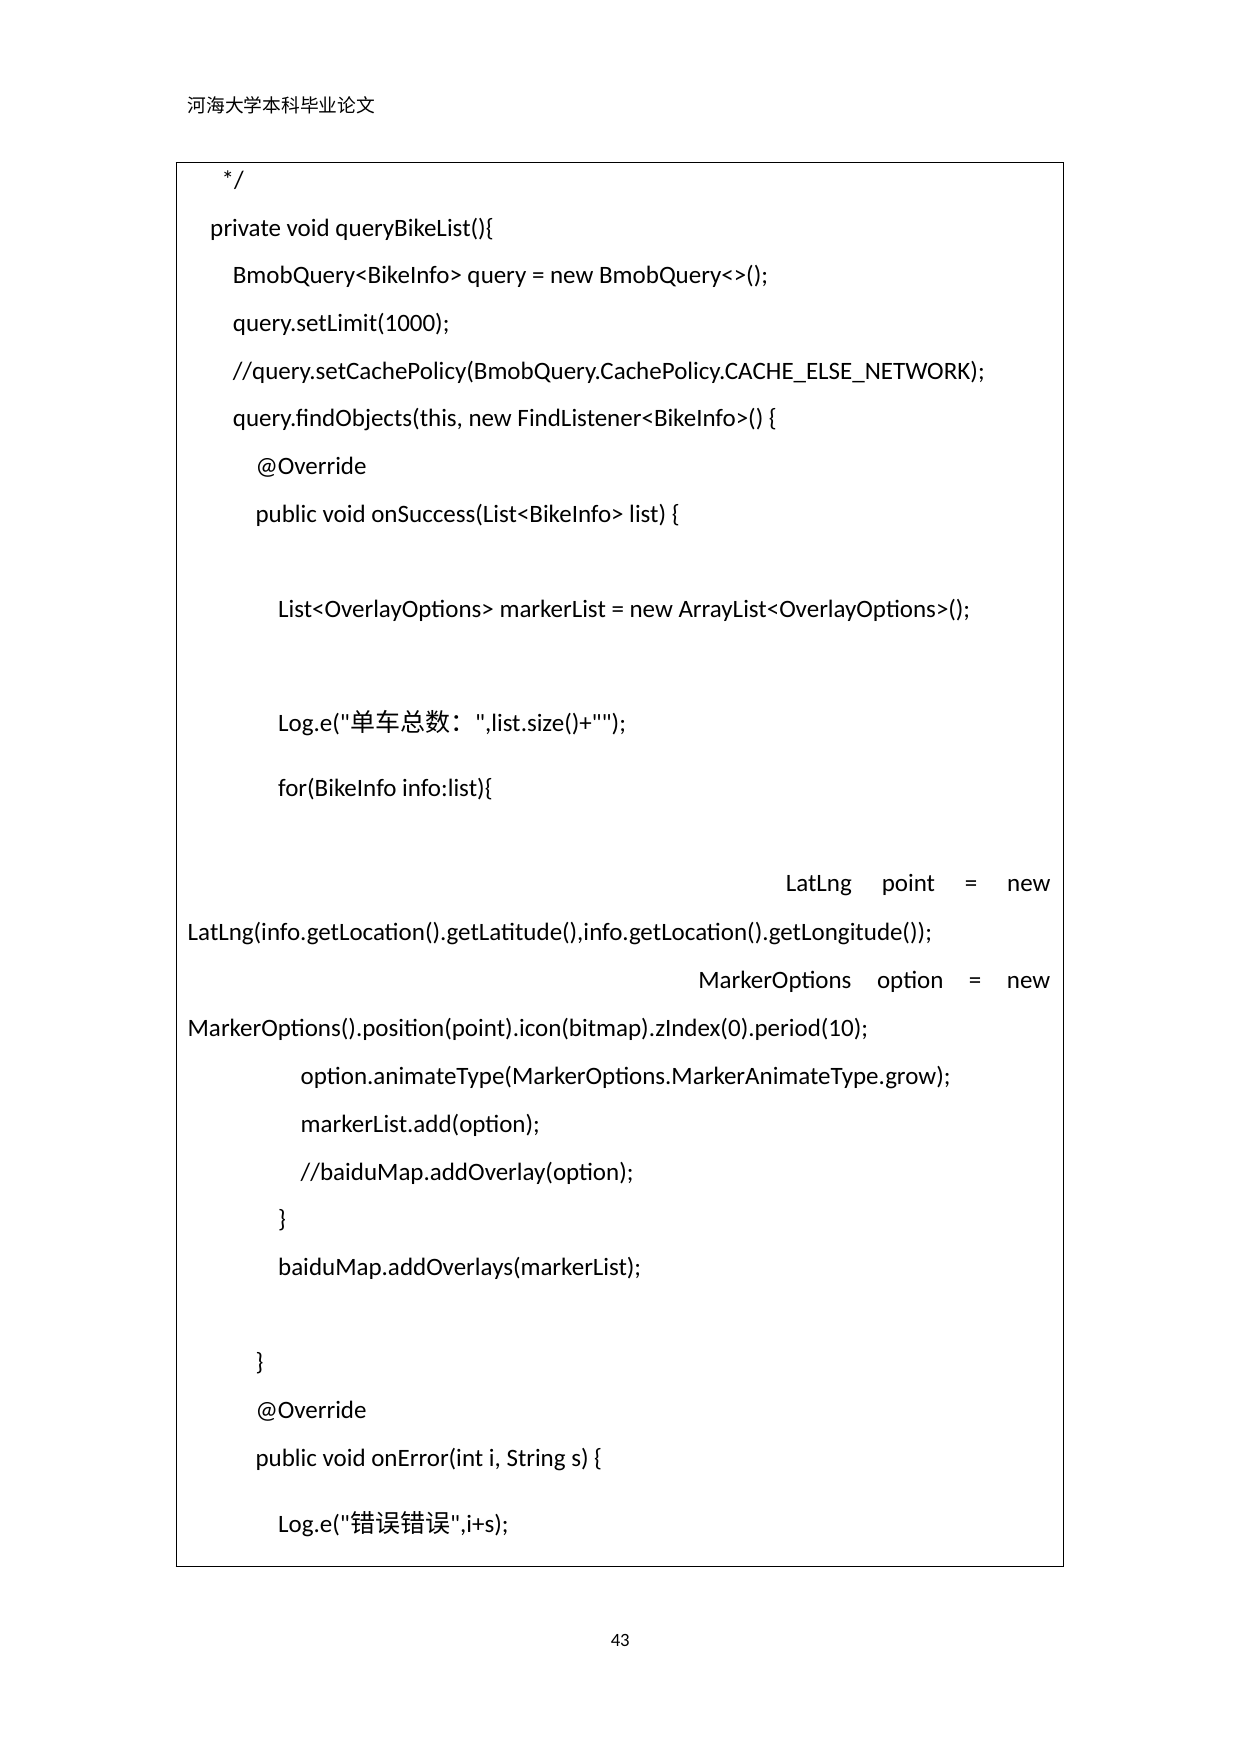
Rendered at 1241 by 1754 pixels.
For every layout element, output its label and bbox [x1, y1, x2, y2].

table_header [177, 163, 1063, 1566]
